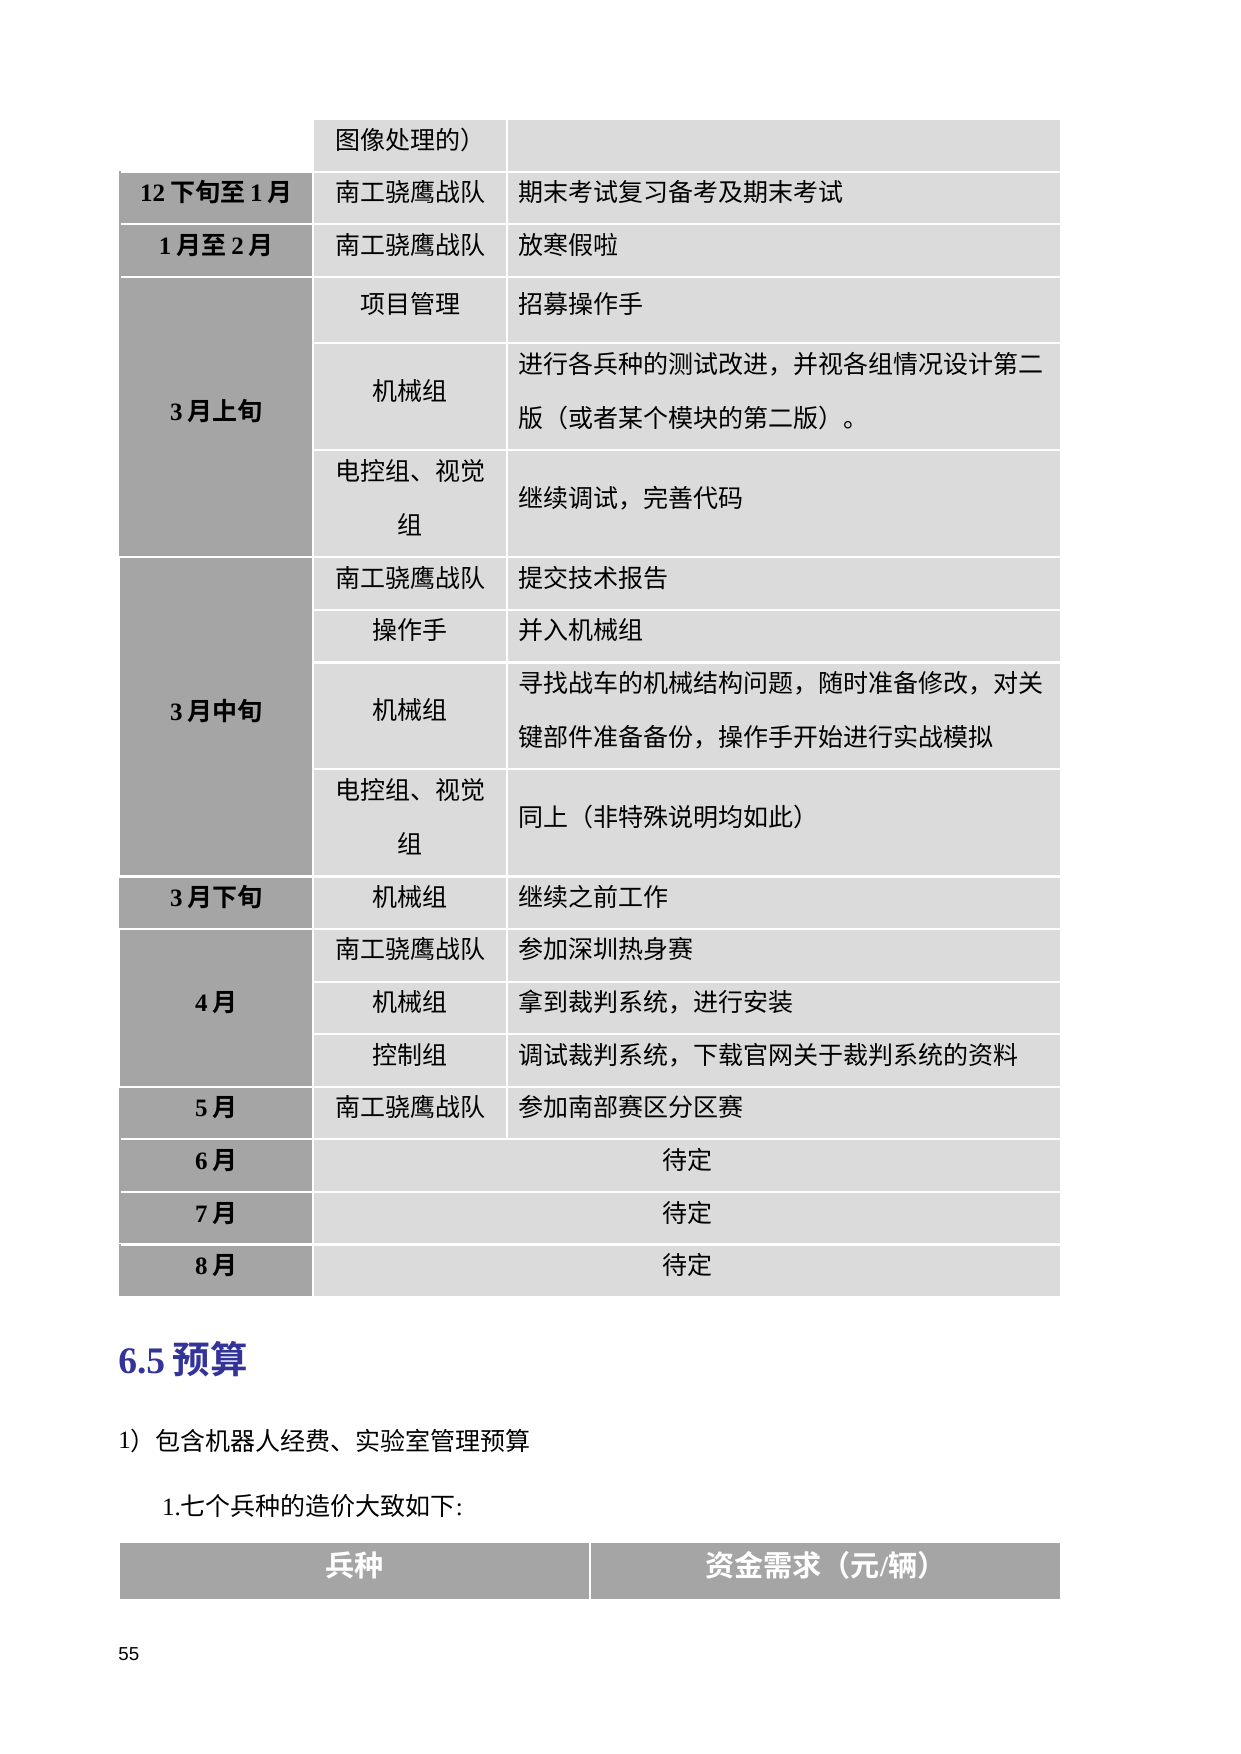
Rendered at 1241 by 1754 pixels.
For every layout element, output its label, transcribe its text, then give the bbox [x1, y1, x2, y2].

table_cell 拿到裁判系统，进行安装 [508, 983, 1060, 1033]
table_cell 6月 [119, 1138, 312, 1191]
table_cell 机械组 [314, 664, 506, 768]
table_cell 参加深圳热身赛 [508, 930, 1060, 981]
table_cell 待定 [314, 1246, 1060, 1296]
table_cell 电控组、视觉组 [314, 451, 506, 556]
table_cell 项目管理 [314, 278, 506, 342]
table_cell 放寒假啦 [508, 225, 1060, 276]
table_cell 7月 [119, 1191, 312, 1243]
table_cell 继续之前工作 [508, 878, 1060, 928]
table_cell 进行各兵种的测试改进，并视各组情况设计第二版（或者某个模块的第二版）。 [508, 344, 1060, 449]
table_cell 寻找战车的机械结构问题，随时准备修改，对关键部件准备备份，操作手开始进行实战模拟 [508, 664, 1060, 768]
table_cell 待定 [314, 1140, 1060, 1191]
table_cell 待定 [314, 1193, 1060, 1243]
table_cell 招募操作手 [508, 278, 1060, 342]
table_cell 8月 [119, 1244, 312, 1296]
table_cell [508, 120, 1060, 171]
table_cell 南工骁鹰战队 [314, 225, 506, 276]
table_cell 机械组 [314, 344, 506, 449]
table_cell 南工骁鹰战队 [314, 1088, 506, 1138]
table_cell 提交技术报告 [508, 558, 1060, 609]
table_cell 4月 [120, 930, 312, 1086]
table_cell 继续调试，完善代码 [508, 451, 1060, 556]
text 1.七个兵种的造价大致如下: [118, 1486, 1122, 1522]
table_cell 电控组、视觉组 [314, 770, 506, 875]
table_cell 3月中旬 [120, 558, 312, 875]
table_header 兵种 [120, 1543, 589, 1599]
subtitle 6.5预算 [118, 1329, 1122, 1384]
table_cell 南工骁鹰战队 [314, 173, 506, 223]
table_cell 调试裁判系统，下载官网关于裁判系统的资料 [508, 1035, 1060, 1086]
table_cell 并入机械组 [508, 611, 1060, 661]
table_cell 1月至2月 [119, 223, 312, 276]
table_cell 操作手 [314, 611, 506, 661]
table_cell 3月下旬 [119, 878, 312, 928]
table_cell 南工骁鹰战队 [314, 558, 506, 609]
table_cell 视觉组（包括电控组中负责图像处理的） [314, 120, 506, 171]
table_cell 期末考试复习备考及期末考试 [508, 173, 1060, 223]
text 1）包含机器人经费、实验室管理预算 [118, 1421, 1122, 1457]
table_cell 5月 [119, 1088, 312, 1138]
table_cell 同上（非特殊说明均如此） [508, 770, 1060, 875]
table_cell 12下旬至1月 [119, 171, 312, 223]
table_cell 控制组 [314, 1035, 506, 1086]
table_cell 机械组 [314, 983, 506, 1033]
table_cell 参加南部赛区分区赛 [508, 1088, 1060, 1138]
table_cell 机械组 [314, 878, 506, 928]
table_cell 南工骁鹰战队 [314, 930, 506, 981]
table_header 资金需求（元/辆） [591, 1543, 1060, 1599]
table_cell 3月上旬 [119, 276, 312, 556]
